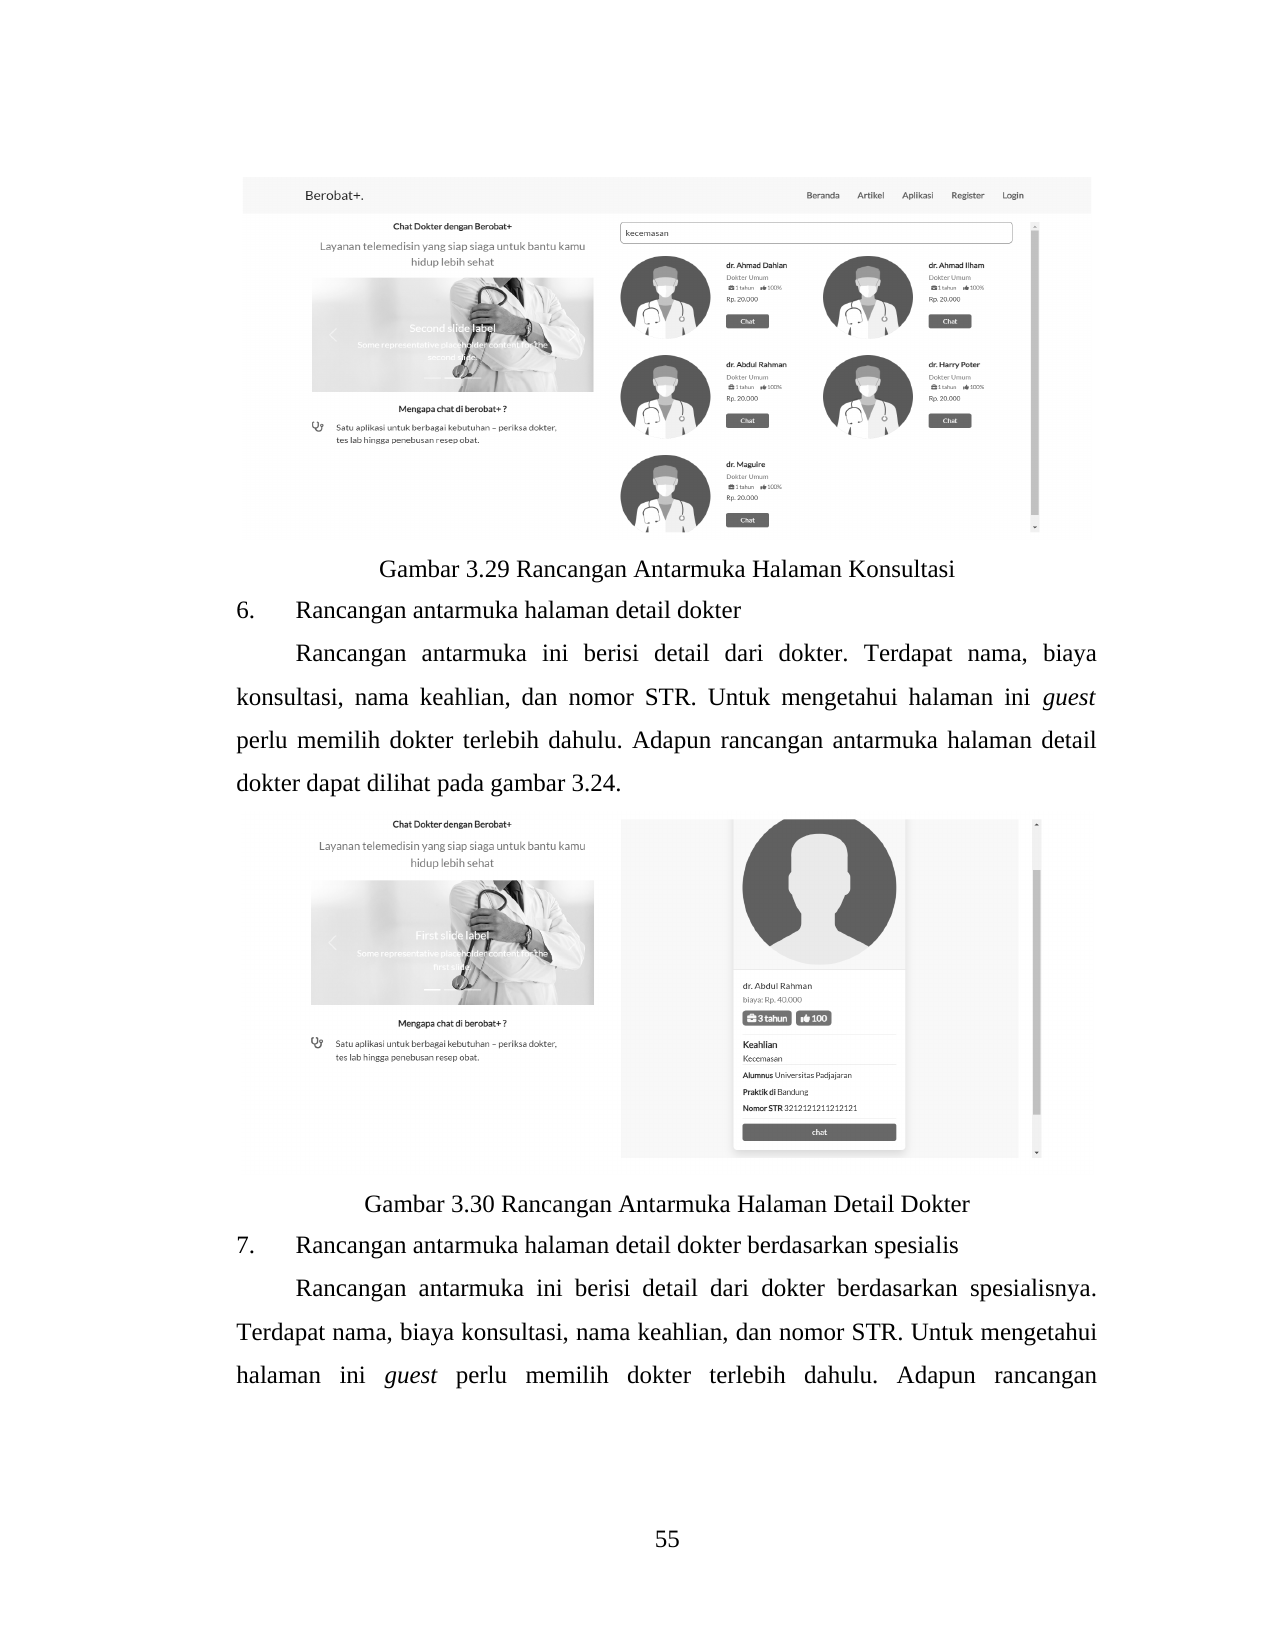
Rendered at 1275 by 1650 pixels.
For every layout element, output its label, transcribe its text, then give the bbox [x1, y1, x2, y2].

list Rancangan antarmuka halaman detail dokter berdasarkan spesialis [236, 1230, 1098, 1259]
text Gambar 3.30 Rancangan Antarmuka Halaman Detail Dokter [236, 1189, 1098, 1218]
list Rancangan antarmuka ini berisi detail dari dokter. Terdapat nama, biaya konsultasi, nama keahlian, dan nomor STR. Untuk mengetahui halaman ini guest perlu memilih dokter terlebih dahulu. Adapun rancangan antarmuka halaman detail dokter dapat dilihat pada gambar 3.24. [236, 638, 1098, 797]
text Gambar 3.29 Rancangan Antarmuka Halaman Konsultasi [236, 554, 1098, 583]
list Rancangan antarmuka halaman detail dokter [236, 595, 1098, 624]
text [236, 1273, 1098, 1388]
